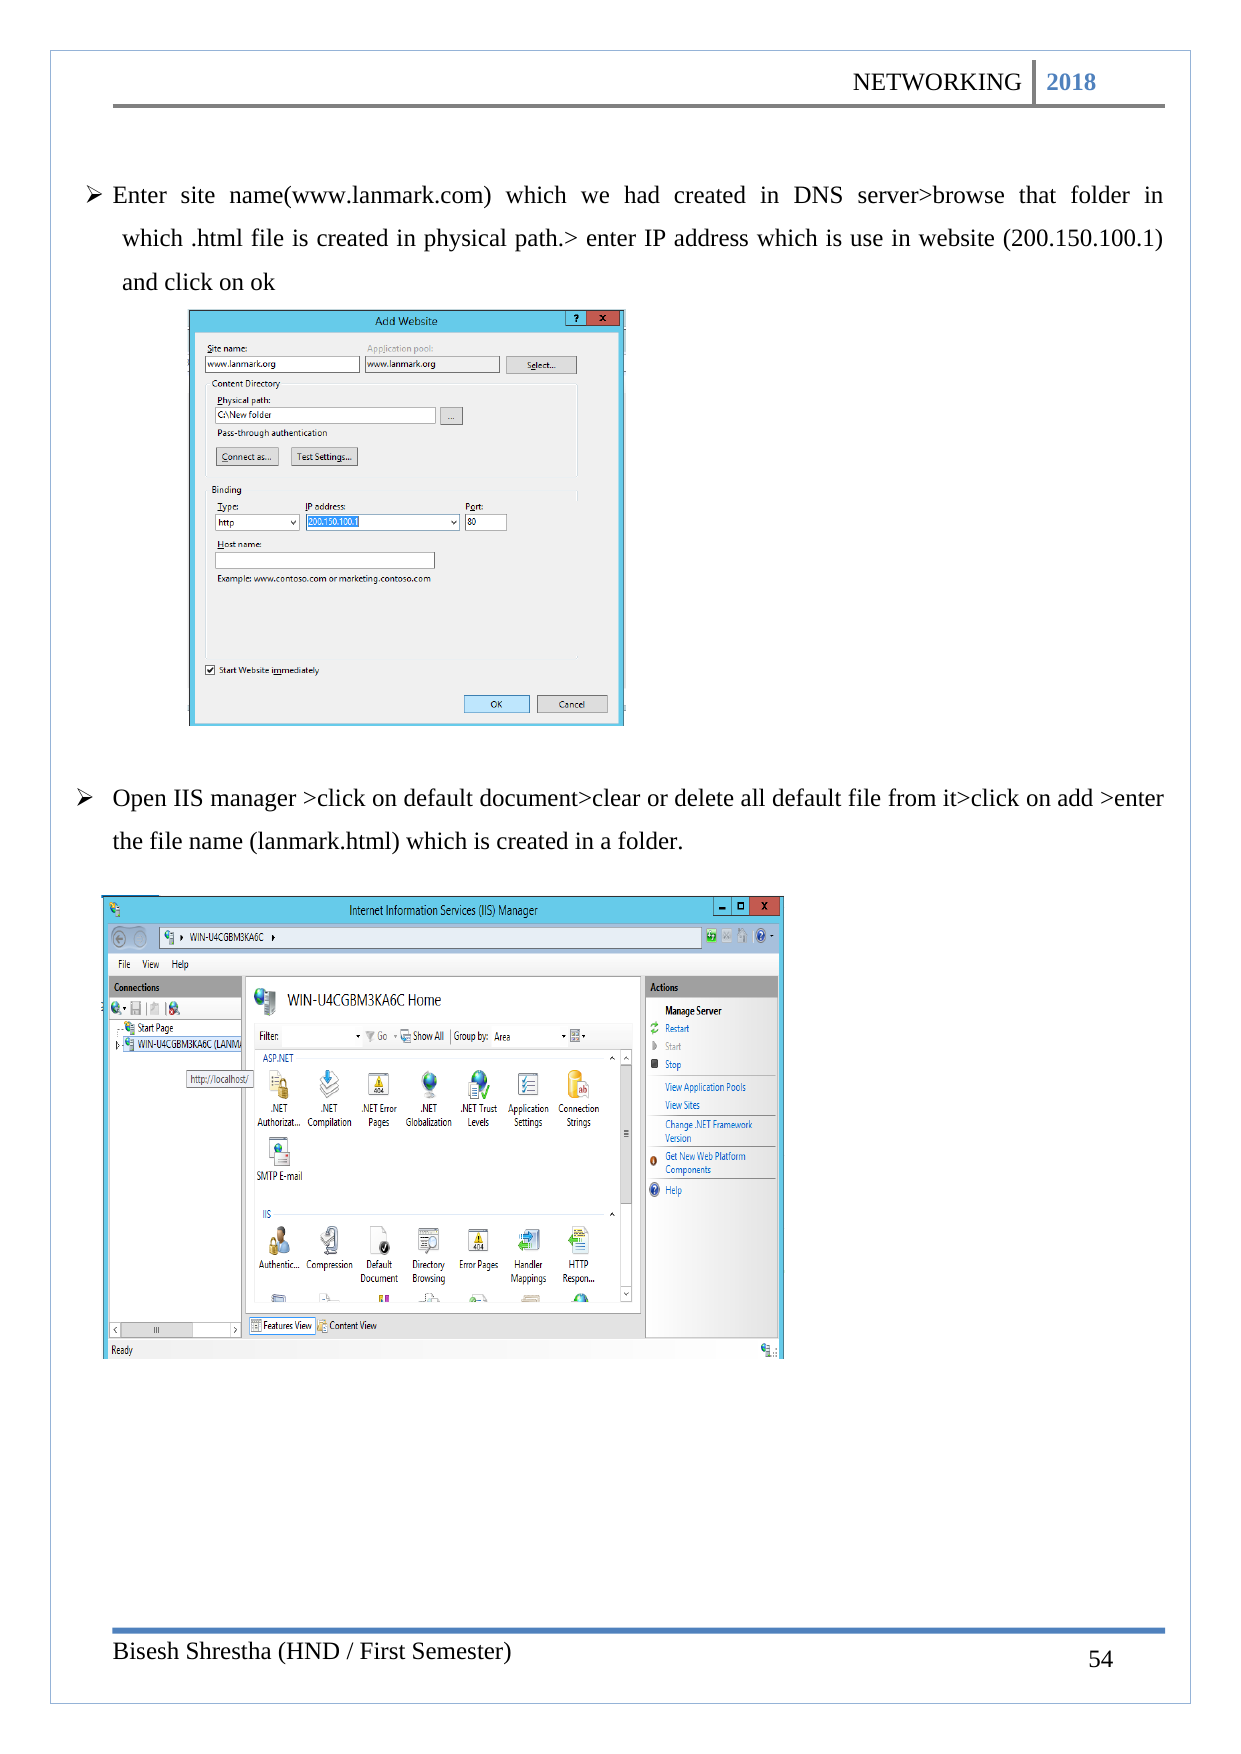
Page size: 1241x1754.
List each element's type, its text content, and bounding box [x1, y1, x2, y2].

picture [101, 895, 785, 1359]
list Open IIS manager >click on default document>clear or delete all default file from it>click on add >enter the file name (lanmark.html) which is created in a folder. [75, 783, 1165, 855]
list Enter site name(www.lanmark.com) which we had created in DNS server>browse that folder in which .html file is created in physical path.> enter IP address which is use in website (200.150.100.1) and click on ok [84, 180, 1165, 295]
picture [187, 309, 626, 726]
